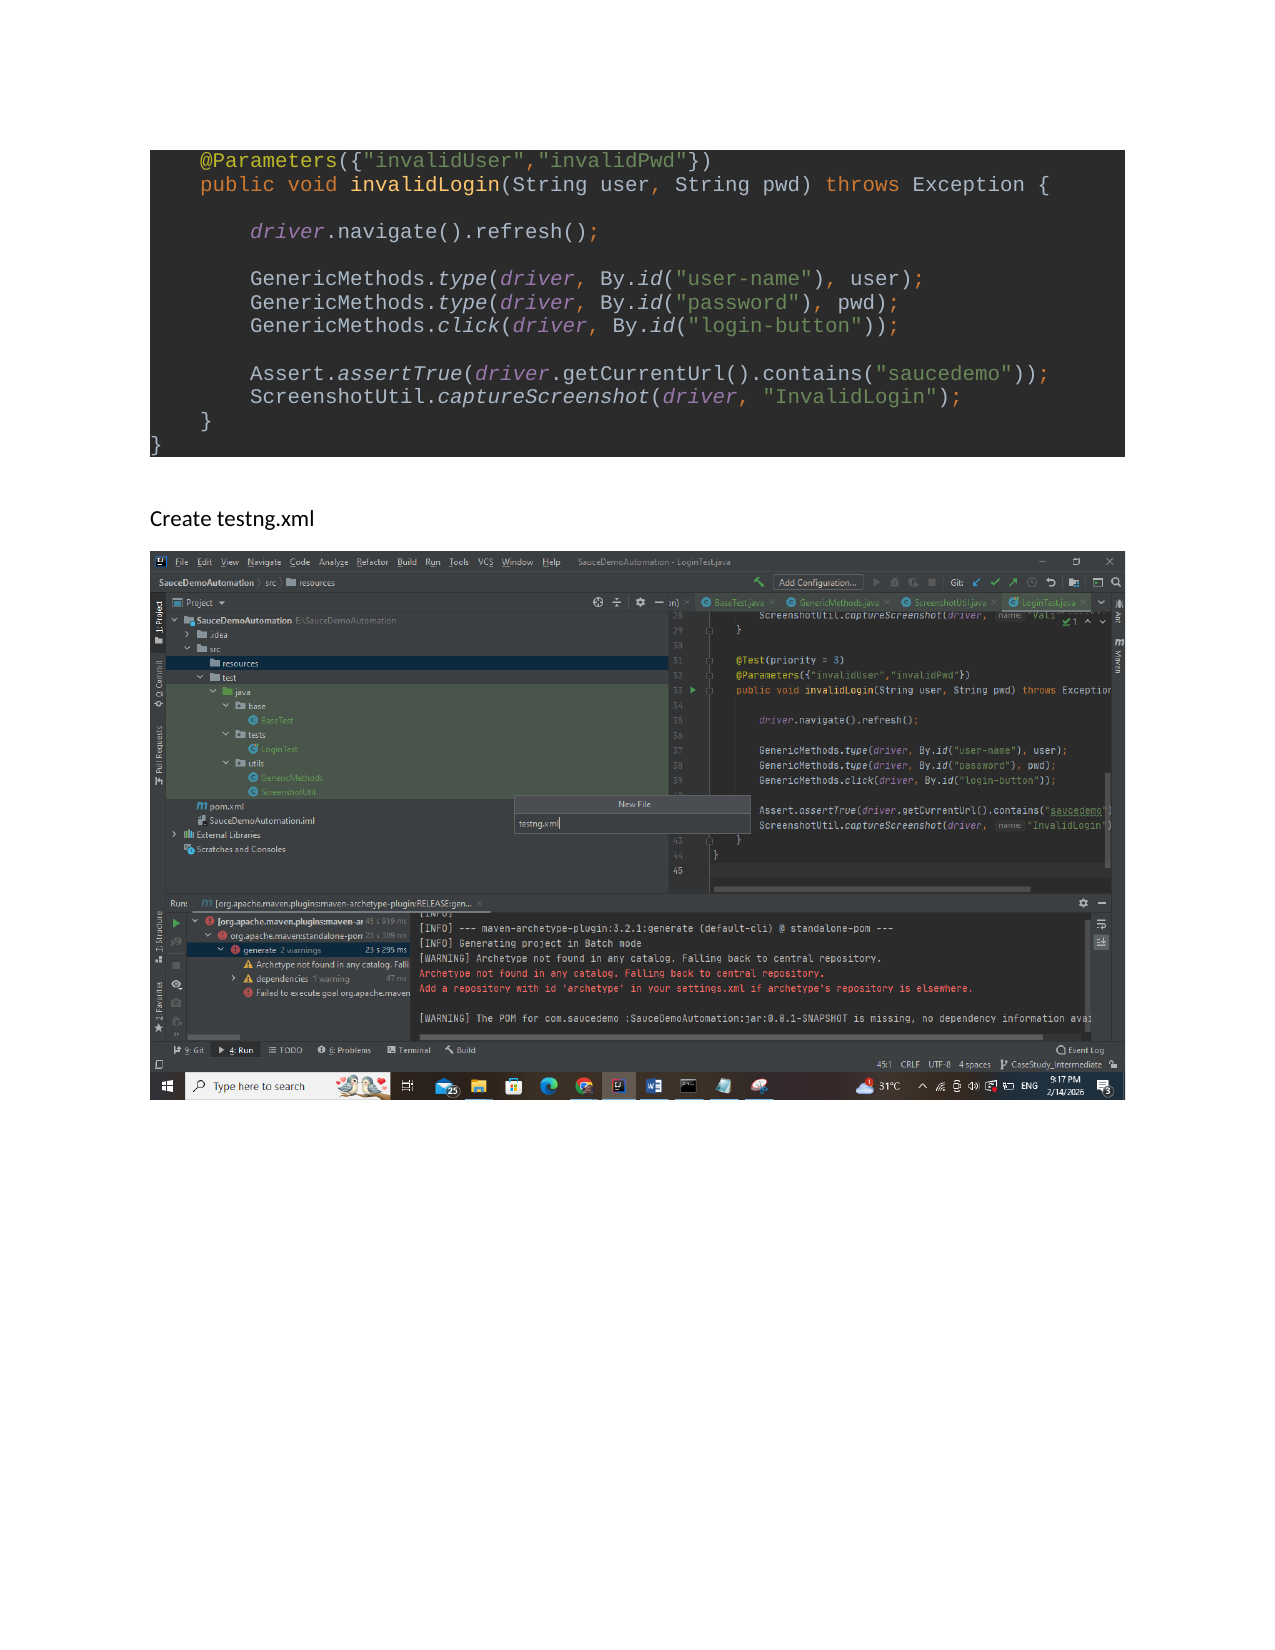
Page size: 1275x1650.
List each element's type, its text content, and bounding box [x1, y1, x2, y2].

picture [150, 551, 1125, 1100]
text Create testng.xml [150, 504, 1125, 532]
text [150, 150, 1125, 457]
